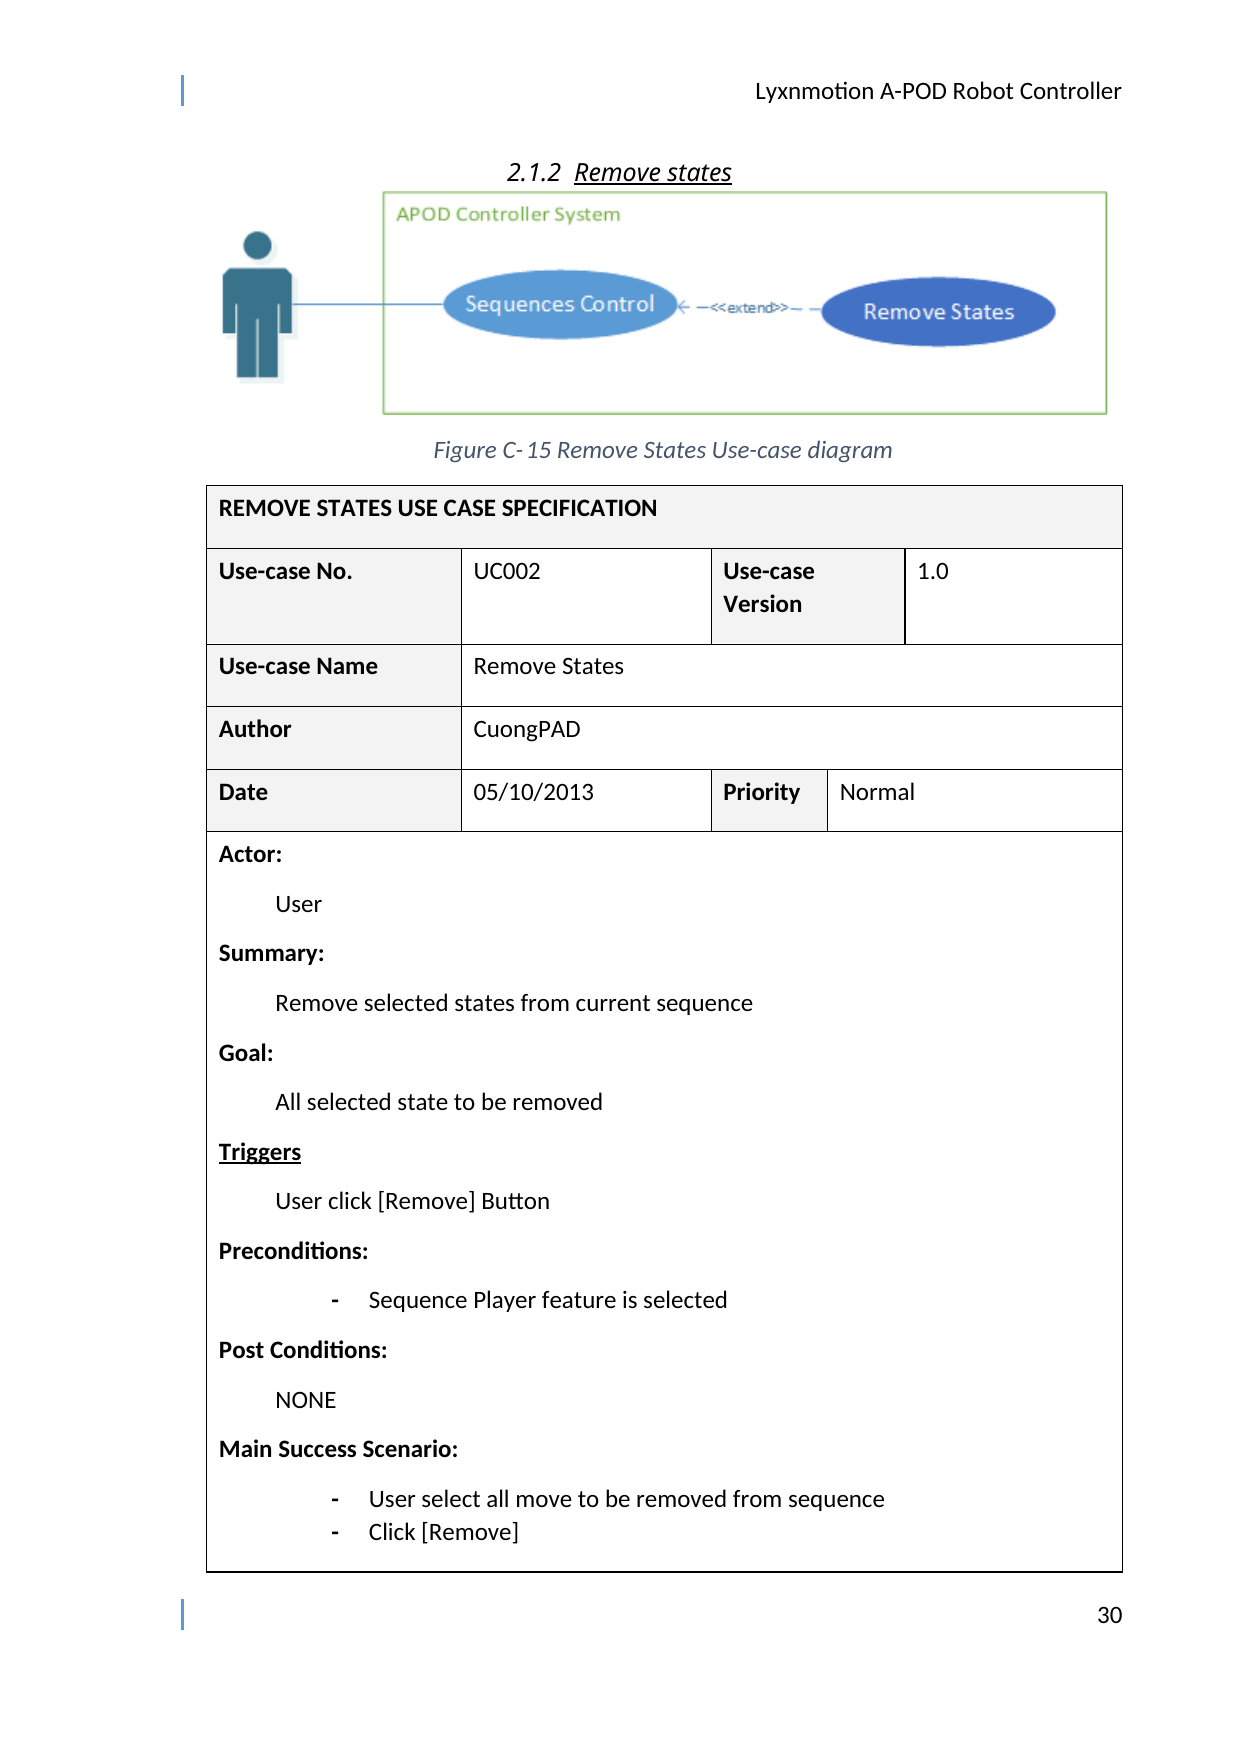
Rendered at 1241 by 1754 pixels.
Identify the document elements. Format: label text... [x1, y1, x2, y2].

table_cell Use-case No. [207, 549, 461, 643]
table_cell Normal [828, 770, 1122, 831]
table_cell Use-case Version [712, 549, 904, 643]
table_header REMOVE STATES USE CASE SPECIFICATION [207, 486, 1122, 548]
table_cell UC002 [462, 549, 711, 643]
table_cell Remove States [462, 645, 1122, 706]
table_cell Use-case Name [207, 645, 461, 706]
table_cell 05/10/2013 [462, 770, 711, 831]
table_cell Date [207, 770, 461, 831]
subtitle Remove states [507, 155, 1122, 189]
table_cell Priority [712, 770, 827, 831]
picture [220, 191, 1109, 415]
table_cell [207, 832, 1122, 1571]
table_cell Author [207, 707, 461, 769]
table_cell 1.0 [906, 549, 1122, 643]
table_cell CuongPAD [462, 707, 1122, 769]
